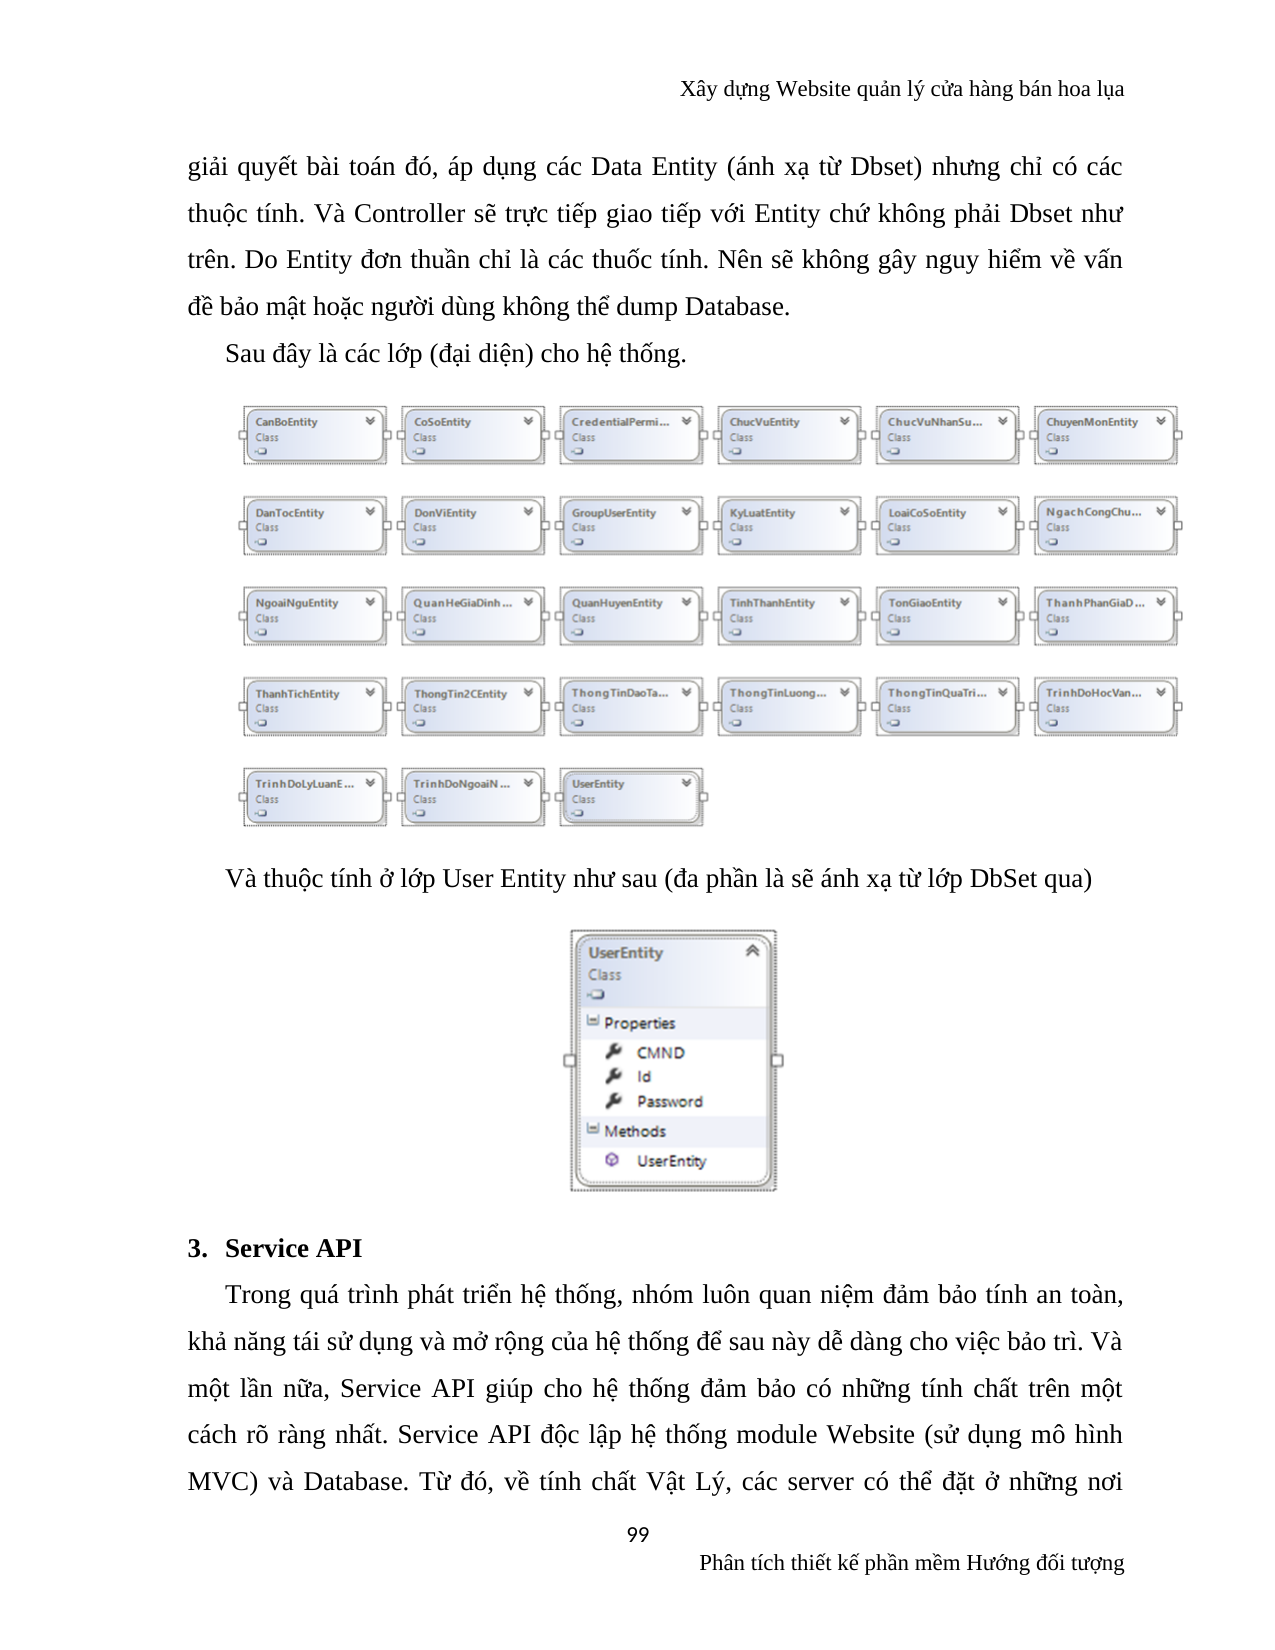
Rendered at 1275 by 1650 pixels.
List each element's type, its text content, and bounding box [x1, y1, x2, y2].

picture [557, 908, 793, 1218]
picture [225, 383, 1200, 849]
list Service API [187, 1232, 1125, 1263]
list Sau đây là các lớp (đại diện) cho hệ thống. [187, 337, 1125, 368]
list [187, 1279, 1125, 1496]
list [187, 150, 1125, 321]
list Và thuộc tính ở lớp User Entity như sau (đa phần là sẽ ánh xạ từ lớp DbSet qua) [187, 862, 1125, 893]
